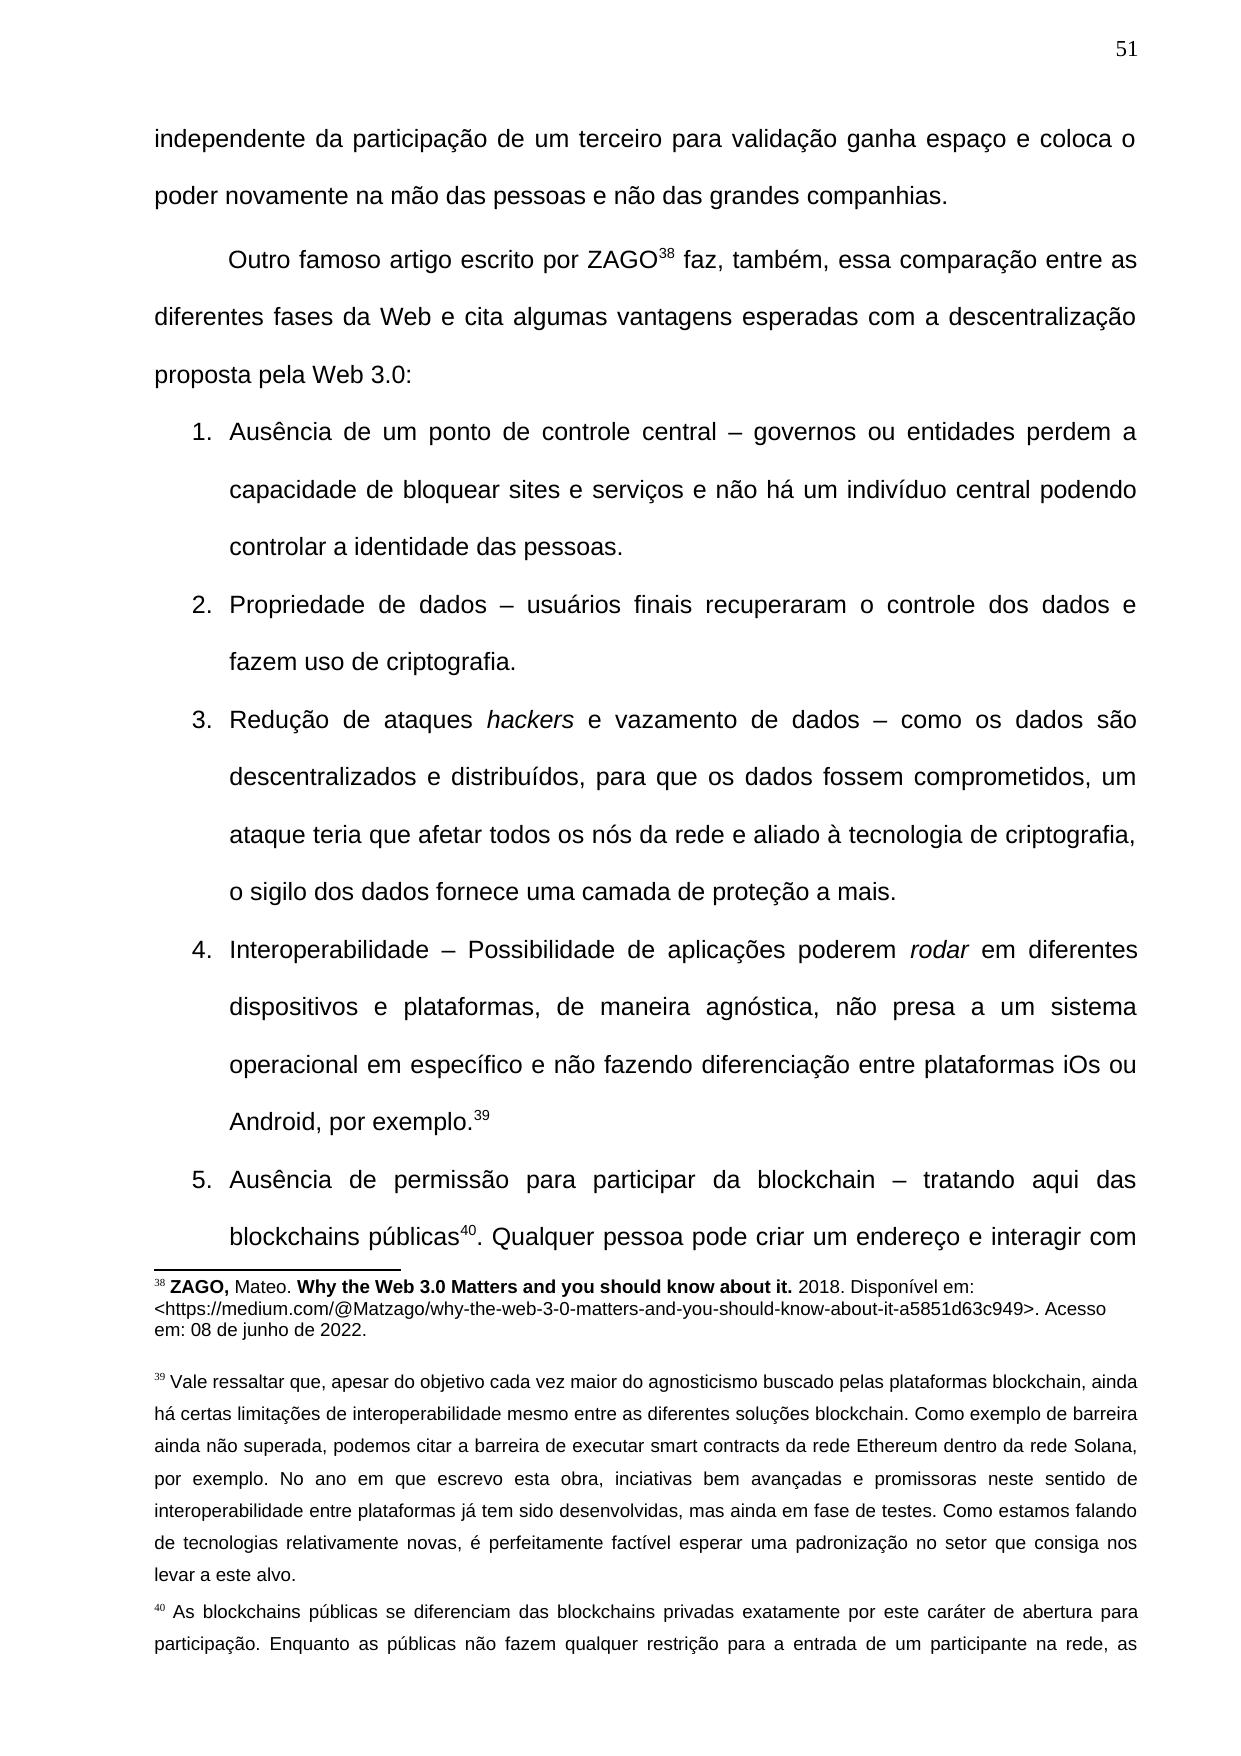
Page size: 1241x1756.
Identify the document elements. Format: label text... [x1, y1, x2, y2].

list Redução de ataques hackers e vazamento de dados – como os dados são descentralizados e distribuídos, para que os dados fossem comprometidos, um ataque teria que afetar todos os nós da rede e aliado à tecnologia de criptografia, o sigilo dos dados fornece uma camada de proteção a mais. [192, 705, 1138, 906]
text Outro famoso artigo escrito por ZAGO faz, também, essa comparação entre as diferentes fases da Web e cita algumas vantagens esperadas com a descentralização proposta pela Web 3.0: [154, 245, 1138, 388]
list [192, 1165, 1138, 1251]
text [154, 124, 1138, 210]
list Interoperabilidade – Possibilidade de aplicações poderem rodar em diferentes dispositivos e plataformas, de maneira agnóstica, não presa a um sistema operacional em específico e não fazendo diferenciação entre plataformas iOs ou Android, por exemplo. [192, 935, 1138, 1136]
list Ausência de um ponto de controle central – governos ou entidades perdem a capacidade de bloquear sites e serviços e não há um indivíduo central podendo controlar a identidade das pessoas. [192, 417, 1138, 561]
list Propriedade de dados – usuários finais recuperaram o controle dos dados e fazem uso de criptografia. [192, 590, 1138, 676]
